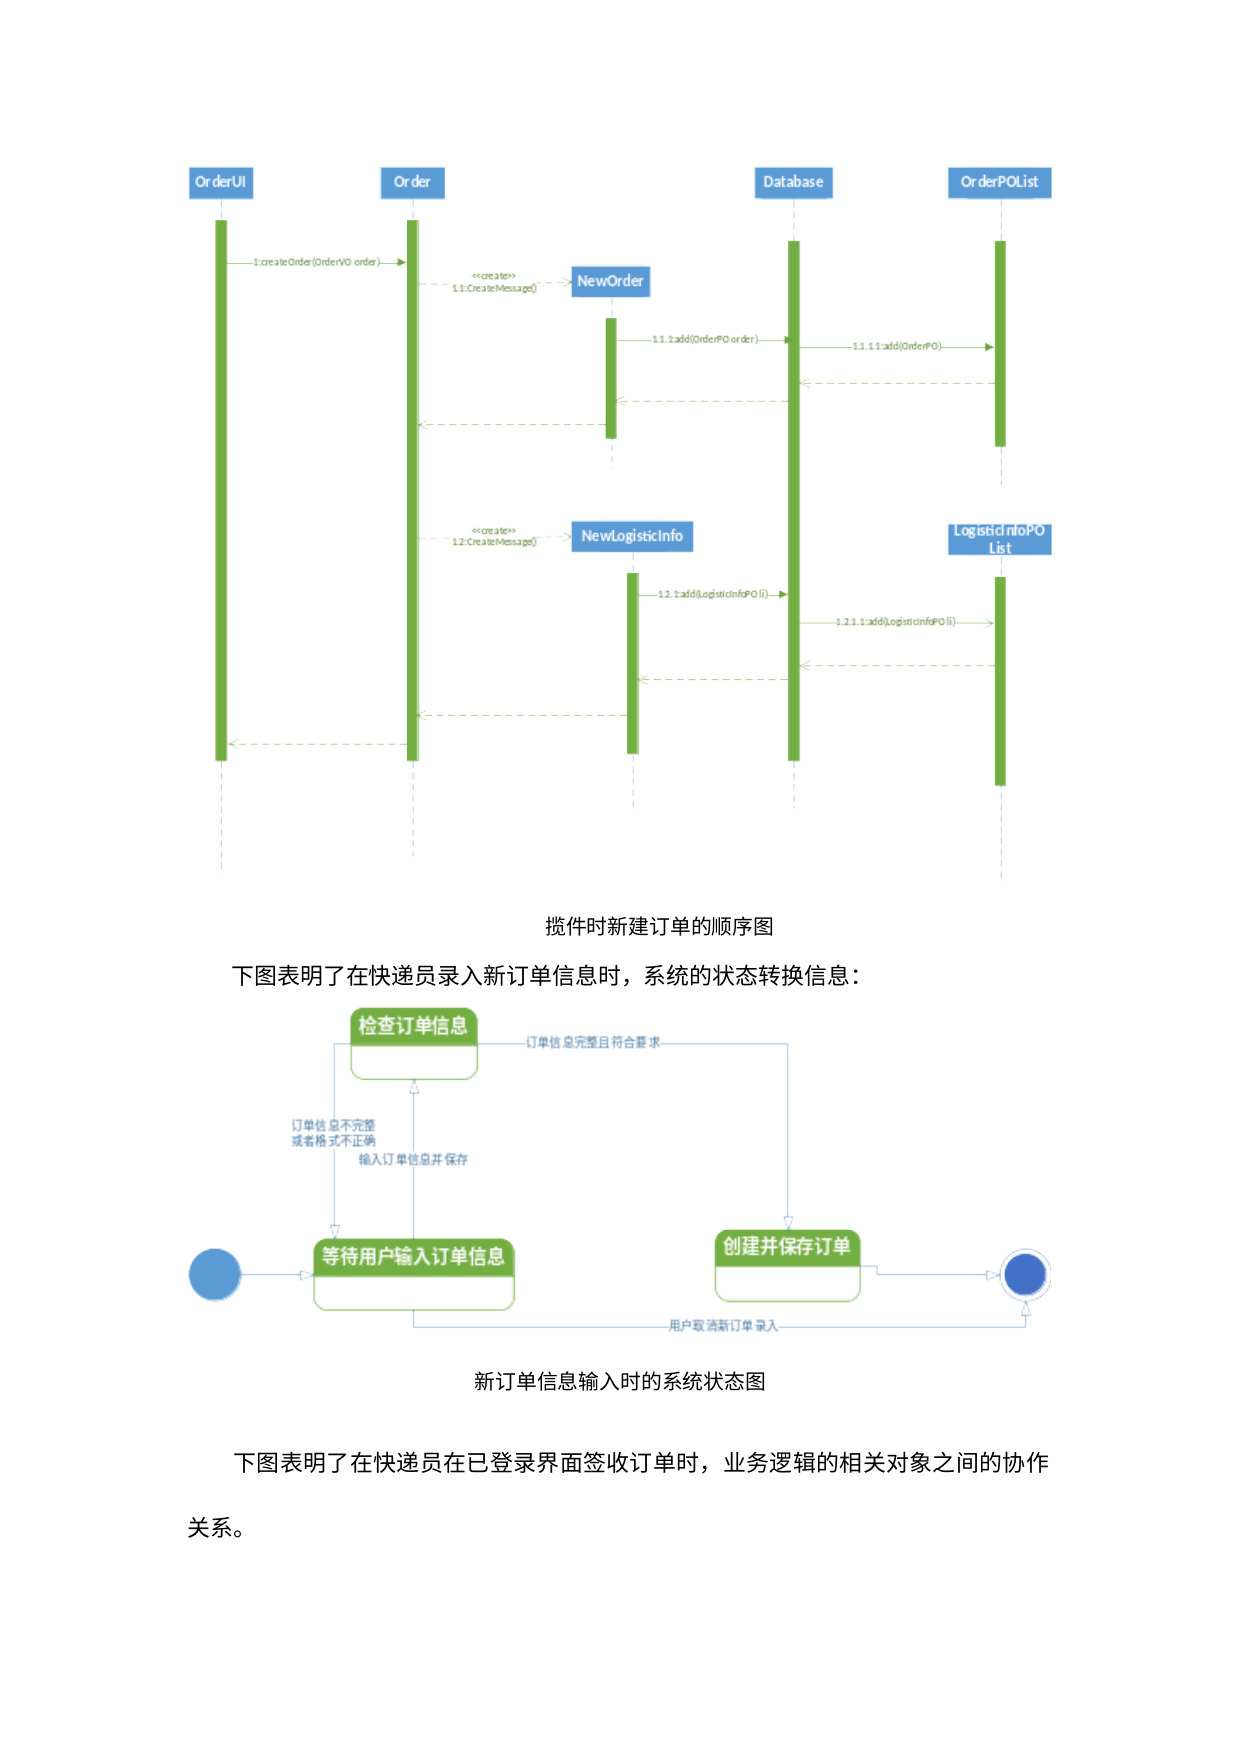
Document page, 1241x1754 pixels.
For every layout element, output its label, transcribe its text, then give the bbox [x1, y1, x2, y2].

text 下图表明了在快递员在已登录界面签收订单时，业务逻辑的相关对象之间的协作关系。 [187, 1429, 1053, 1559]
text 下图表明了在快递员录入新订单信息时，系统的状态转换信息： [187, 942, 1053, 1007]
text 揽件时新建订单的顺序图 [225, 909, 1053, 942]
text 新订单信息输入时的系统状态图 [187, 1364, 1053, 1397]
